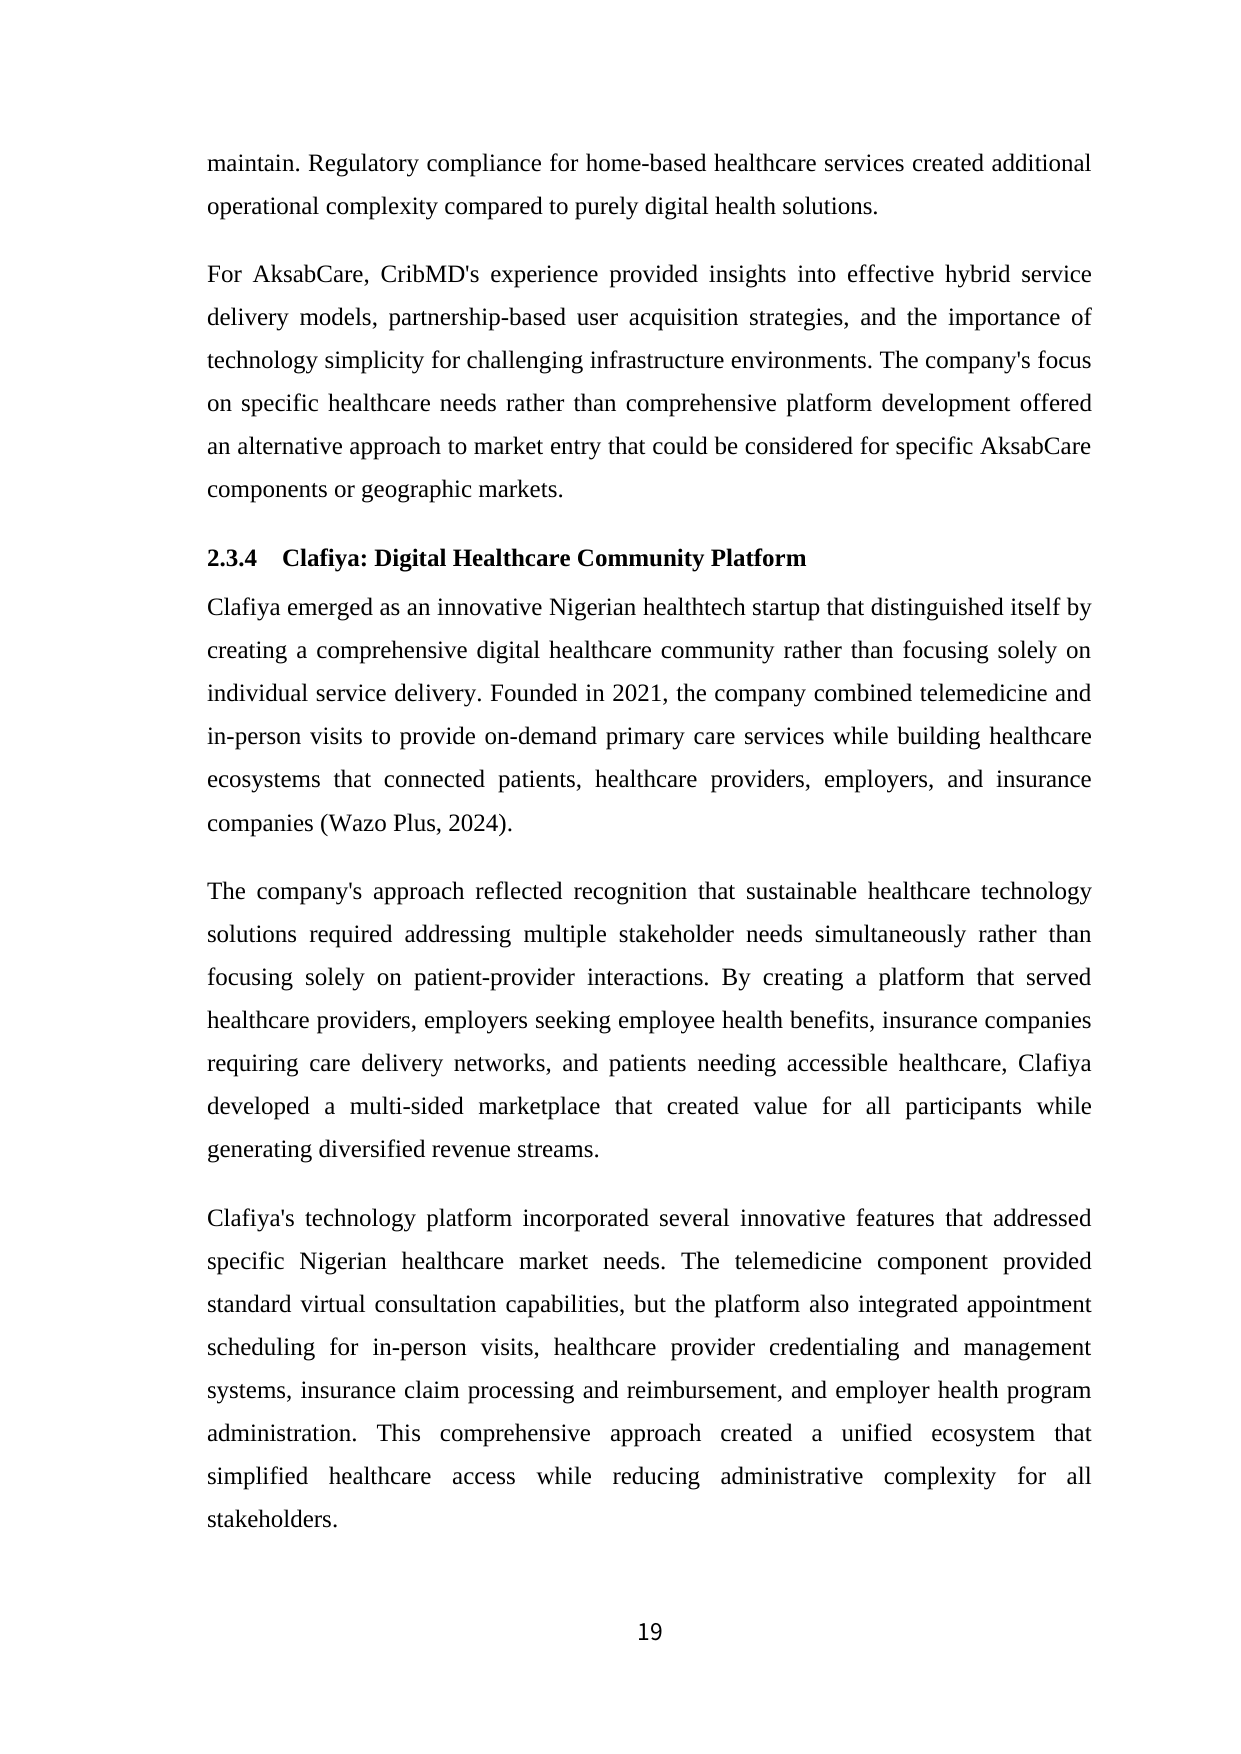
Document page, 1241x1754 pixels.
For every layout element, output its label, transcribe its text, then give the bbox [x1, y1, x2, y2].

text Clafiya emerged as an innovative Nigerian healthtech startup that distinguished itself by creating a comprehensive digital healthcare community rather than focusing solely on individual service delivery. Founded in 2021, the company combined telemedicine and in-person visits to provide on-demand primary care services while building healthcare ecosystems that connected patients, healthcare providers, employers, and insurance companies (Wazo Plus, 2024). [207, 592, 1092, 836]
text Clafiya's technology platform incorporated several innovative features that addressed specific Nigerian healthcare market needs. The telemedicine component provided standard virtual consultation capabilities, but the platform also integrated appointment scheduling for in-person visits, healthcare provider credentialing and management systems, insurance claim processing and reimbursement, and employer health program administration. This comprehensive approach created a unified ecosystem that simplified healthcare access while reducing administrative complexity for all stakeholders. [207, 1203, 1092, 1533]
text For AksabCare, CribMD's experience provided insights into effective hybrid service delivery models, partnership-based user acquisition strategies, and the importance of technology simplicity for challenging infrastructure environments. The company's focus on specific healthcare needs rather than comprehensive platform development offered an alternative approach to market entry that could be considered for specific AksabCare components or geographic markets. [207, 259, 1092, 503]
subtitle 2.3.4 Clafiya: Digital Healthcare Community Platform [207, 543, 1092, 571]
text The company's approach reflected recognition that sustainable healthcare technology solutions required addressing multiple stakeholder needs simultaneously rather than focusing solely on patient-provider interactions. By creating a platform that served healthcare providers, employers seeking employee health benefits, insurance companies requiring care delivery networks, and patients needing accessible healthcare, Clafiya developed a multi-sided marketplace that created value for all participants while generating diversified revenue streams. [207, 876, 1092, 1163]
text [207, 148, 1092, 219]
